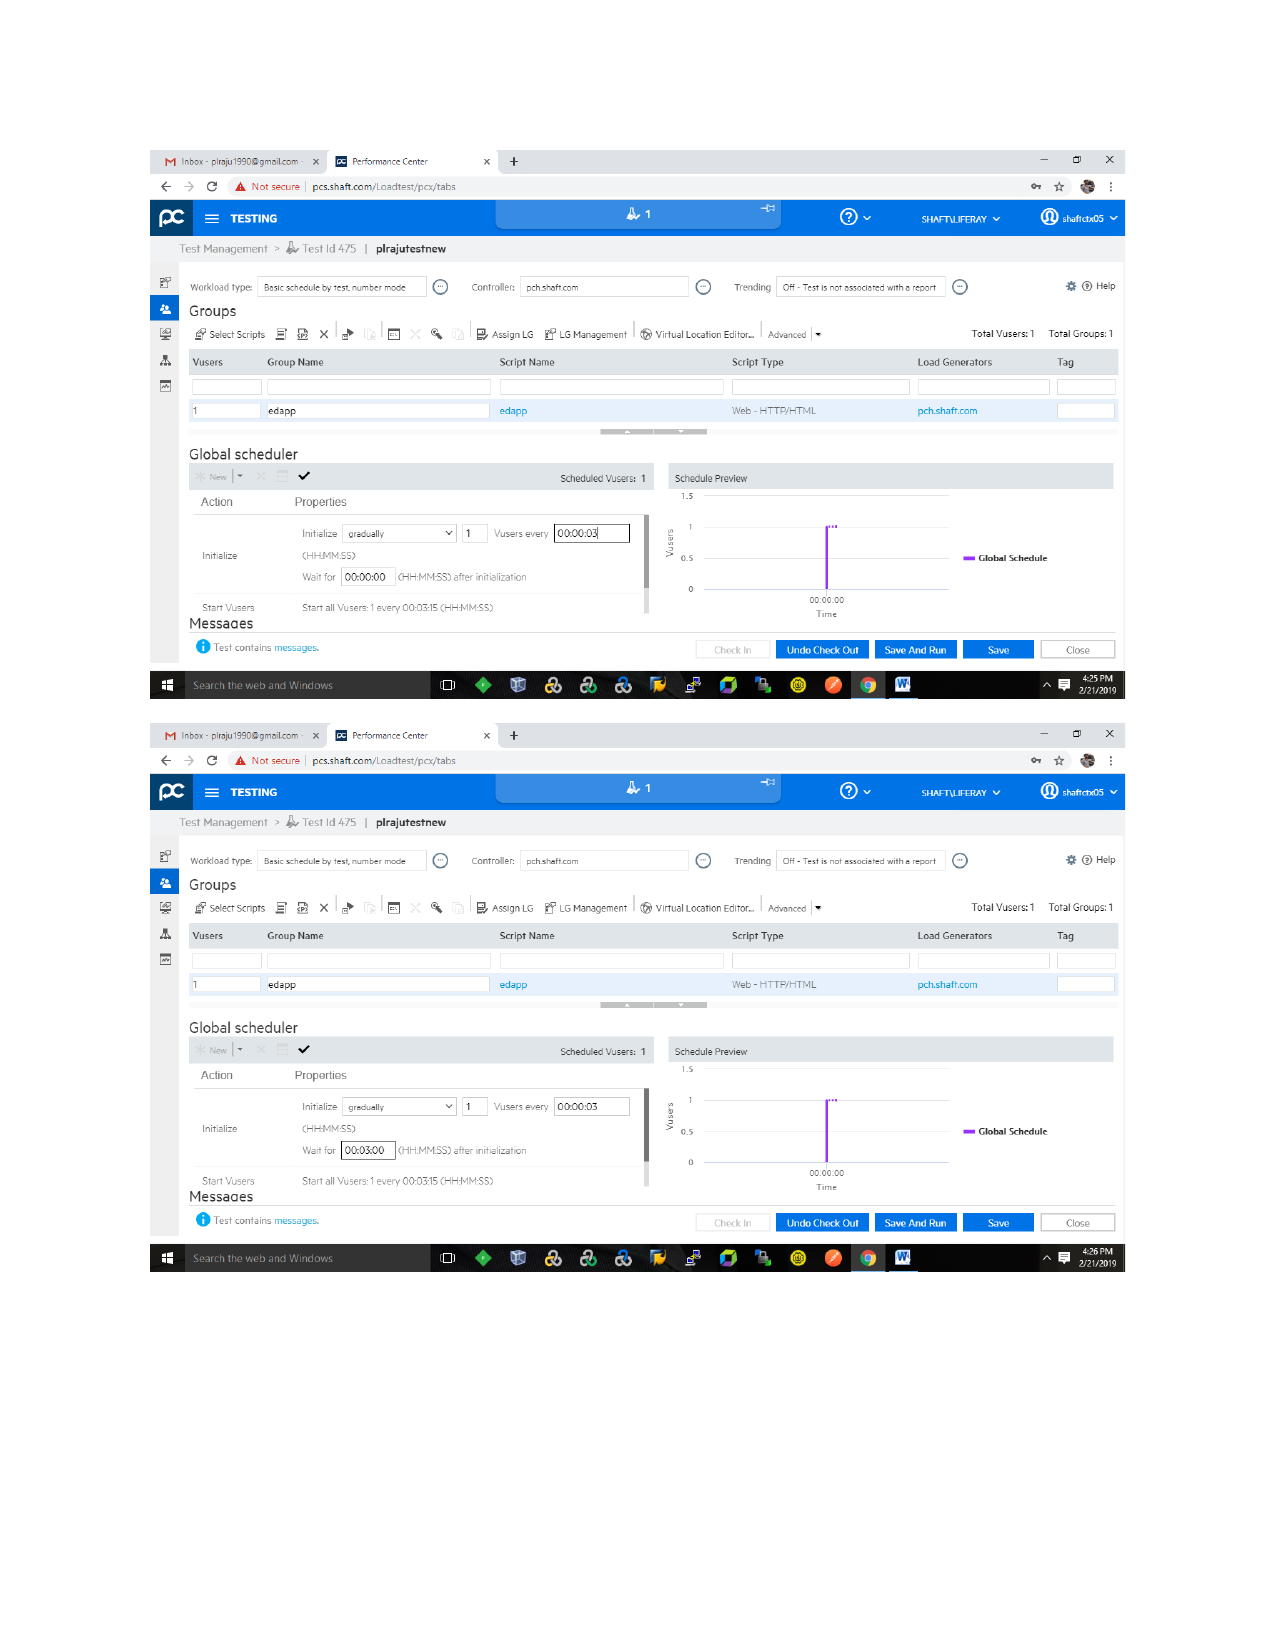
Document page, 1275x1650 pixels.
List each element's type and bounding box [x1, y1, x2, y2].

picture [150, 723, 1125, 1272]
picture [150, 150, 1125, 699]
